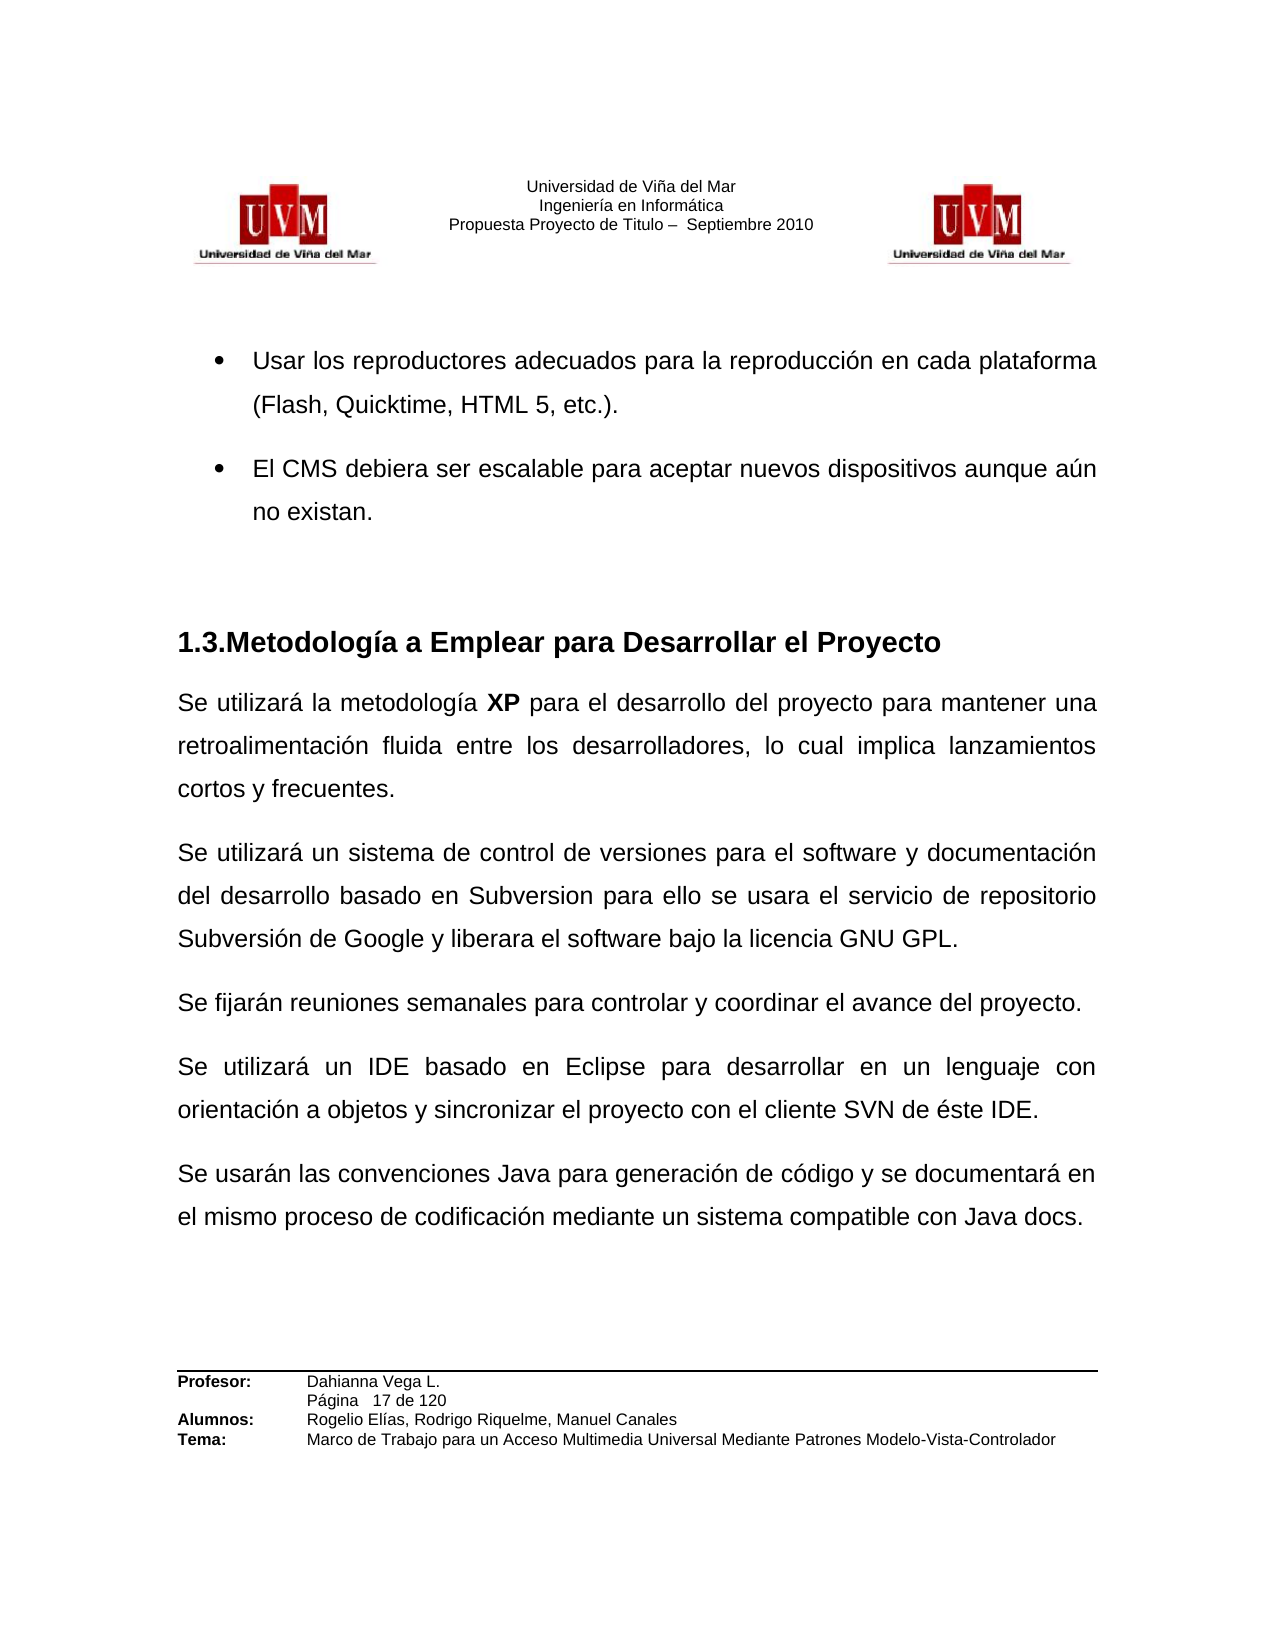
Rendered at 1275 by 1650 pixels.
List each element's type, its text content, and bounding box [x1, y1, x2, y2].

text Se utilizará un IDE basado en Eclipse para desarrollar en un lenguaje con orientación a objetos y sincronizar el proyecto con el cliente SVN de éste IDE. [177, 1052, 1098, 1124]
list El CMS debiera ser escalable para aceptar nuevos dispositivos aunque aún no existan. [215, 453, 1098, 526]
text Se fijarán reuniones semanales para controlar y coordinar el avance del proyecto. [177, 988, 1098, 1017]
picture [871, 176, 1084, 267]
text Se utilizará un sistema de control de versiones para el software y documentación del desarrollo basado en Subversion para ello se usara el servicio de repositorio Subversión de Google y liberara el software bajo la licencia GNU GPL. [177, 838, 1098, 953]
text Se usarán las convenciones Java para generación de código y se documentará en el mismo proceso de codificación mediante un sistema compatible con Java docs. [177, 1159, 1098, 1231]
list Usar los reproductores adecuados para la reproducción en cada plataforma (Flash, Quicktime, HTML 5, etc.). [215, 346, 1098, 418]
text Se utilizará la metodología XP para el desarrollo del proyecto para mantener una retroalimentación fluida entre los desarrolladores, lo cual implica lanzamientos cortos y frecuentes. [177, 687, 1098, 802]
subtitle 1.3.Metodología a Emplear para Desarrollar el Proyecto [177, 625, 1098, 658]
picture [177, 176, 390, 267]
